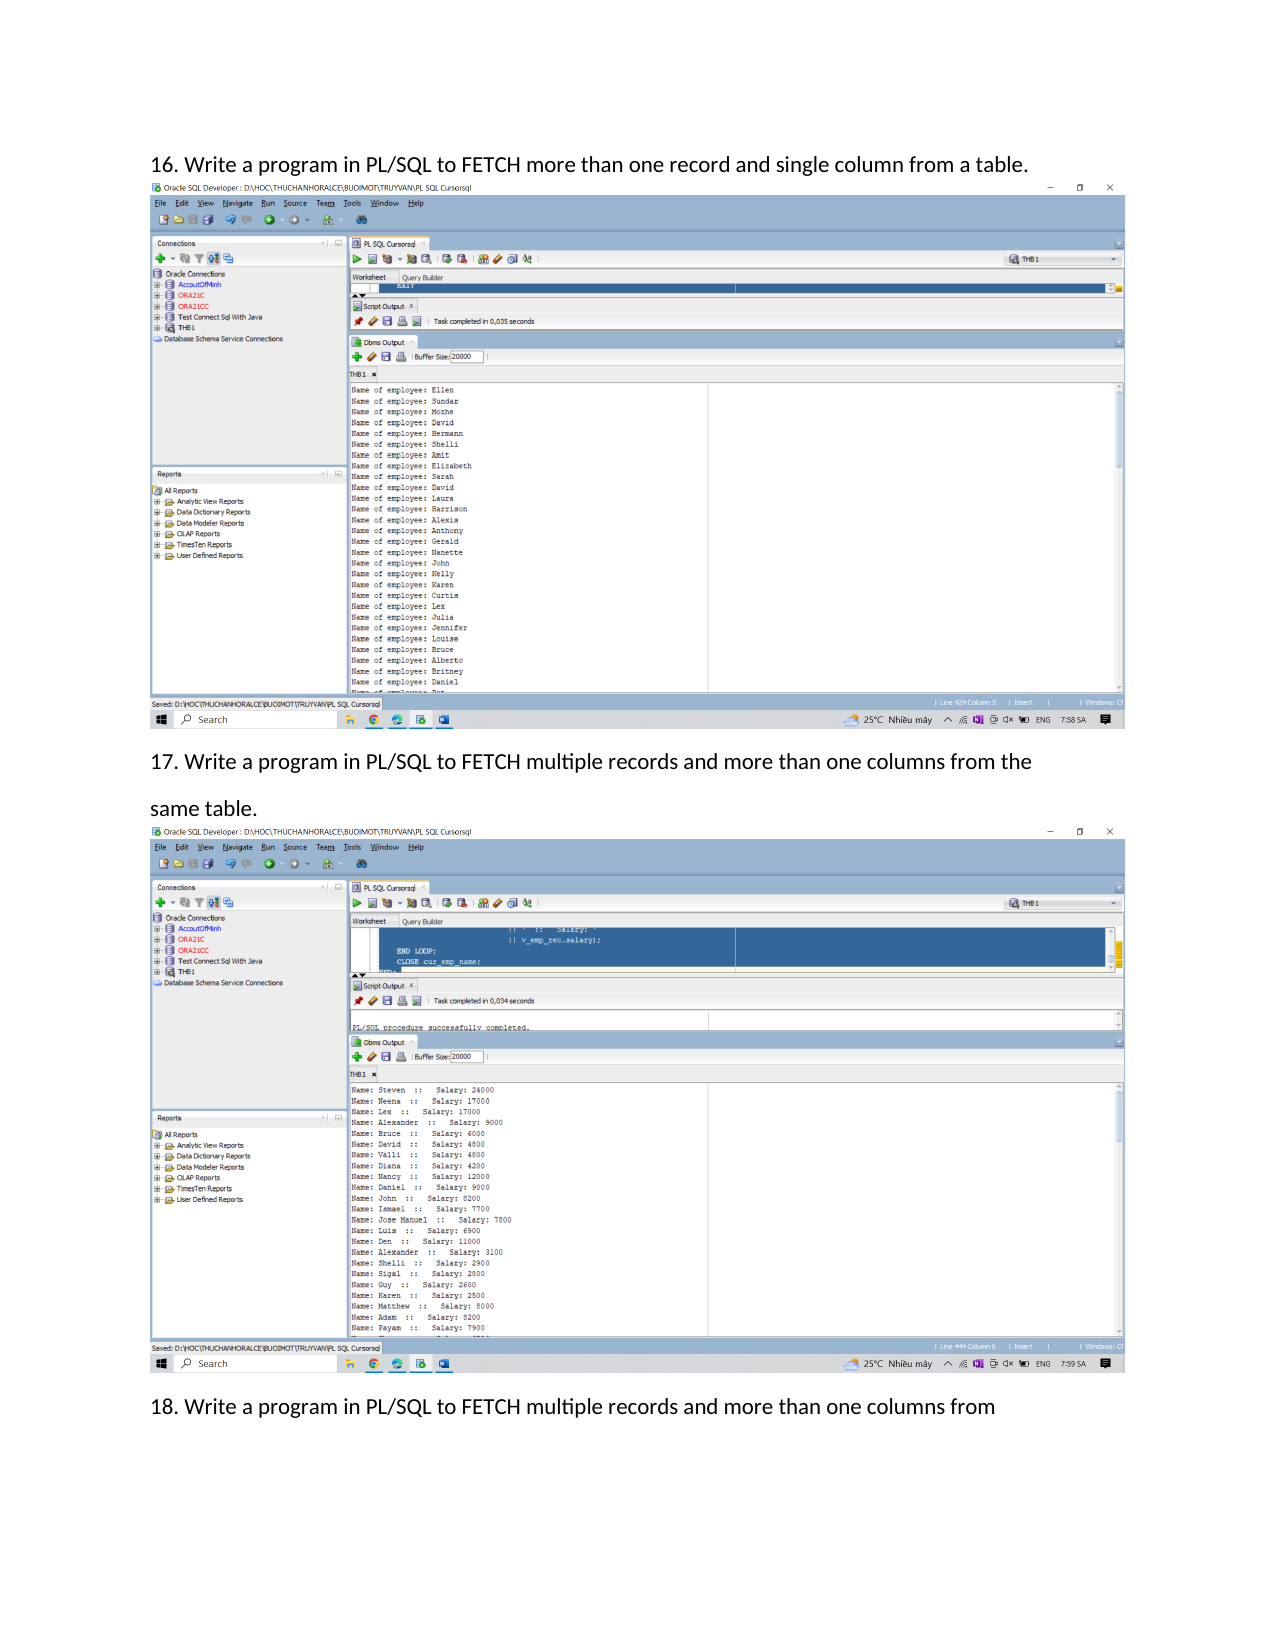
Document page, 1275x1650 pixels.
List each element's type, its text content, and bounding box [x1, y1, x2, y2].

text 17. Write a program in PL/SQL to FETCH multiple records and more than one columns from the [150, 747, 1125, 776]
picture [150, 824, 1125, 1373]
text same table. [150, 794, 1125, 824]
text 18. Write a program in PL/SQL to FETCH multiple records and more than one columns from [150, 1392, 1125, 1420]
picture [150, 180, 1125, 729]
text 16. Write a program in PL/SQL to FETCH more than one record and single column from a table. [150, 150, 1125, 180]
